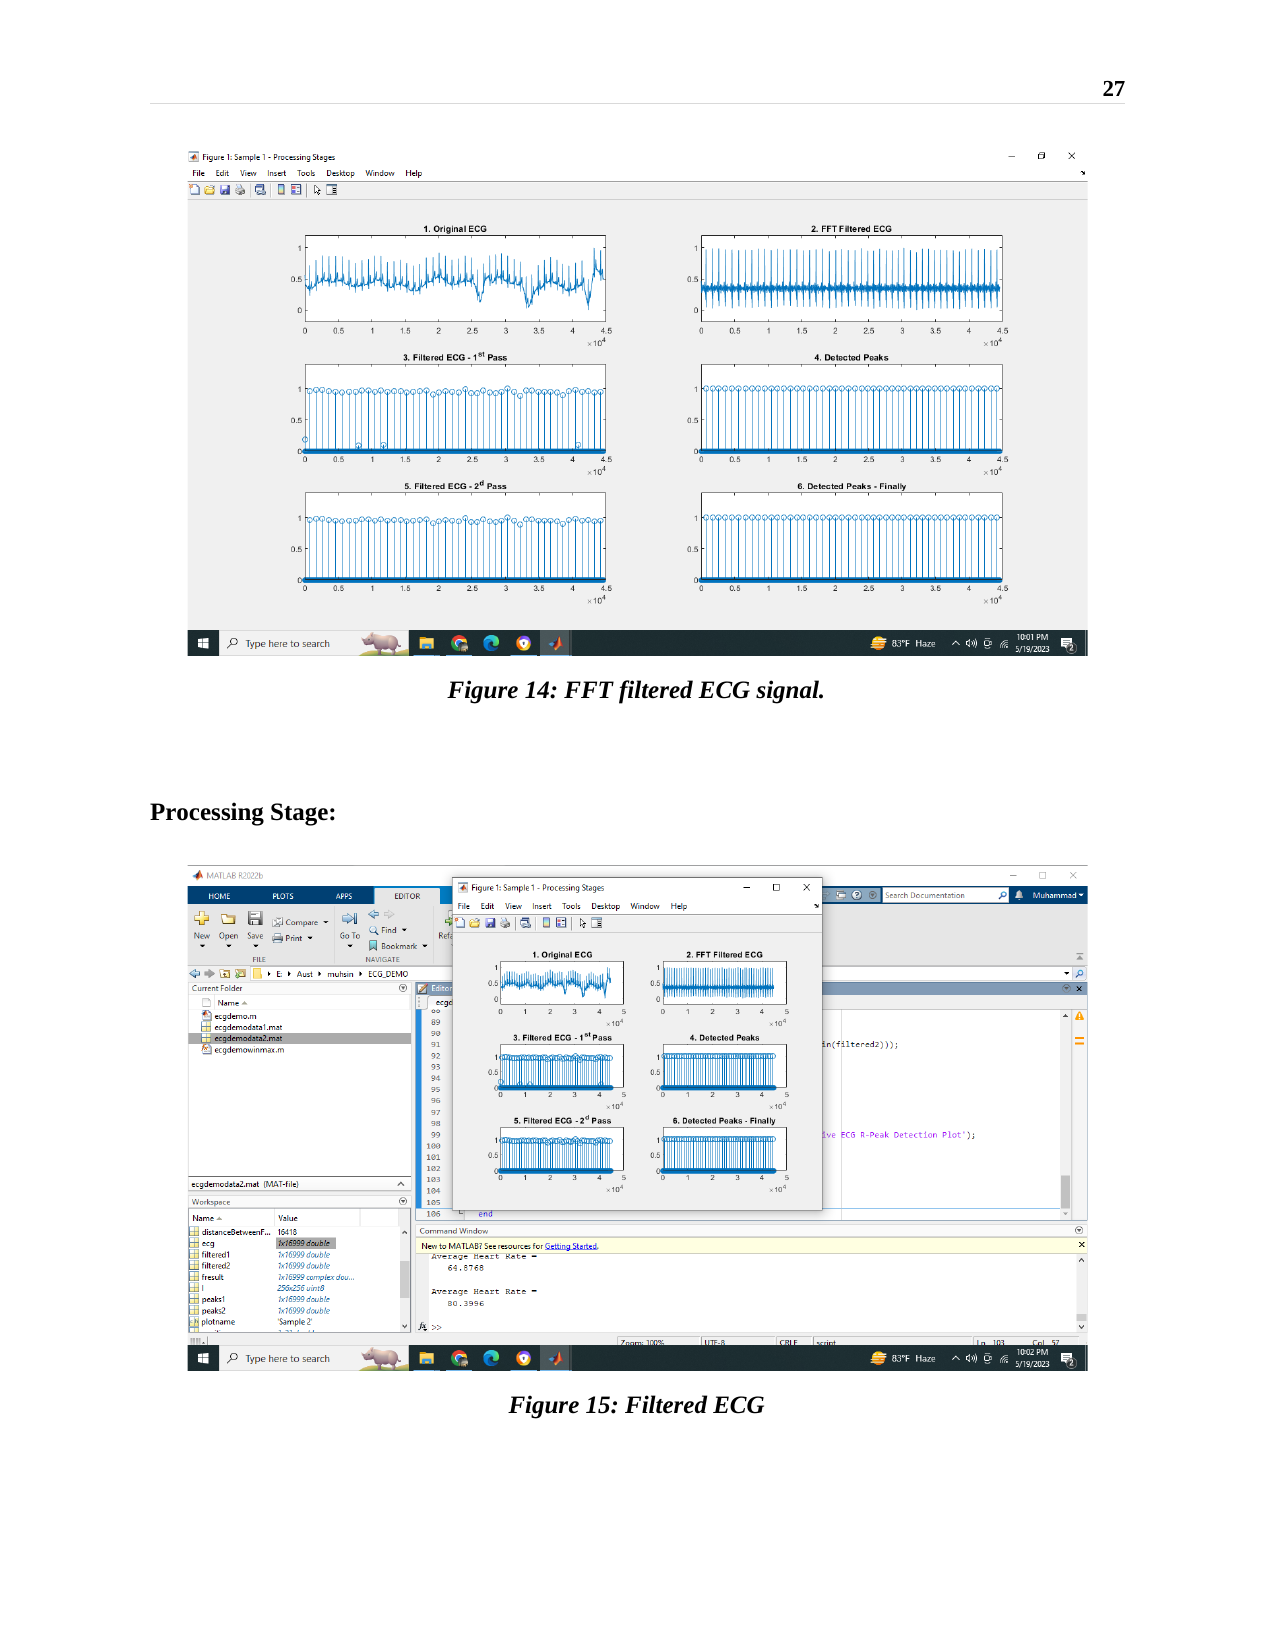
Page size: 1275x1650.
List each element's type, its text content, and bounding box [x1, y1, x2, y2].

text Processing Stage: [150, 797, 1125, 826]
picture [187, 150, 1088, 656]
text Figure 14: FFT filtered ECG signal. [150, 675, 1125, 704]
picture [187, 865, 1088, 1371]
text Figure 15: Filtered ECG [150, 1390, 1125, 1419]
